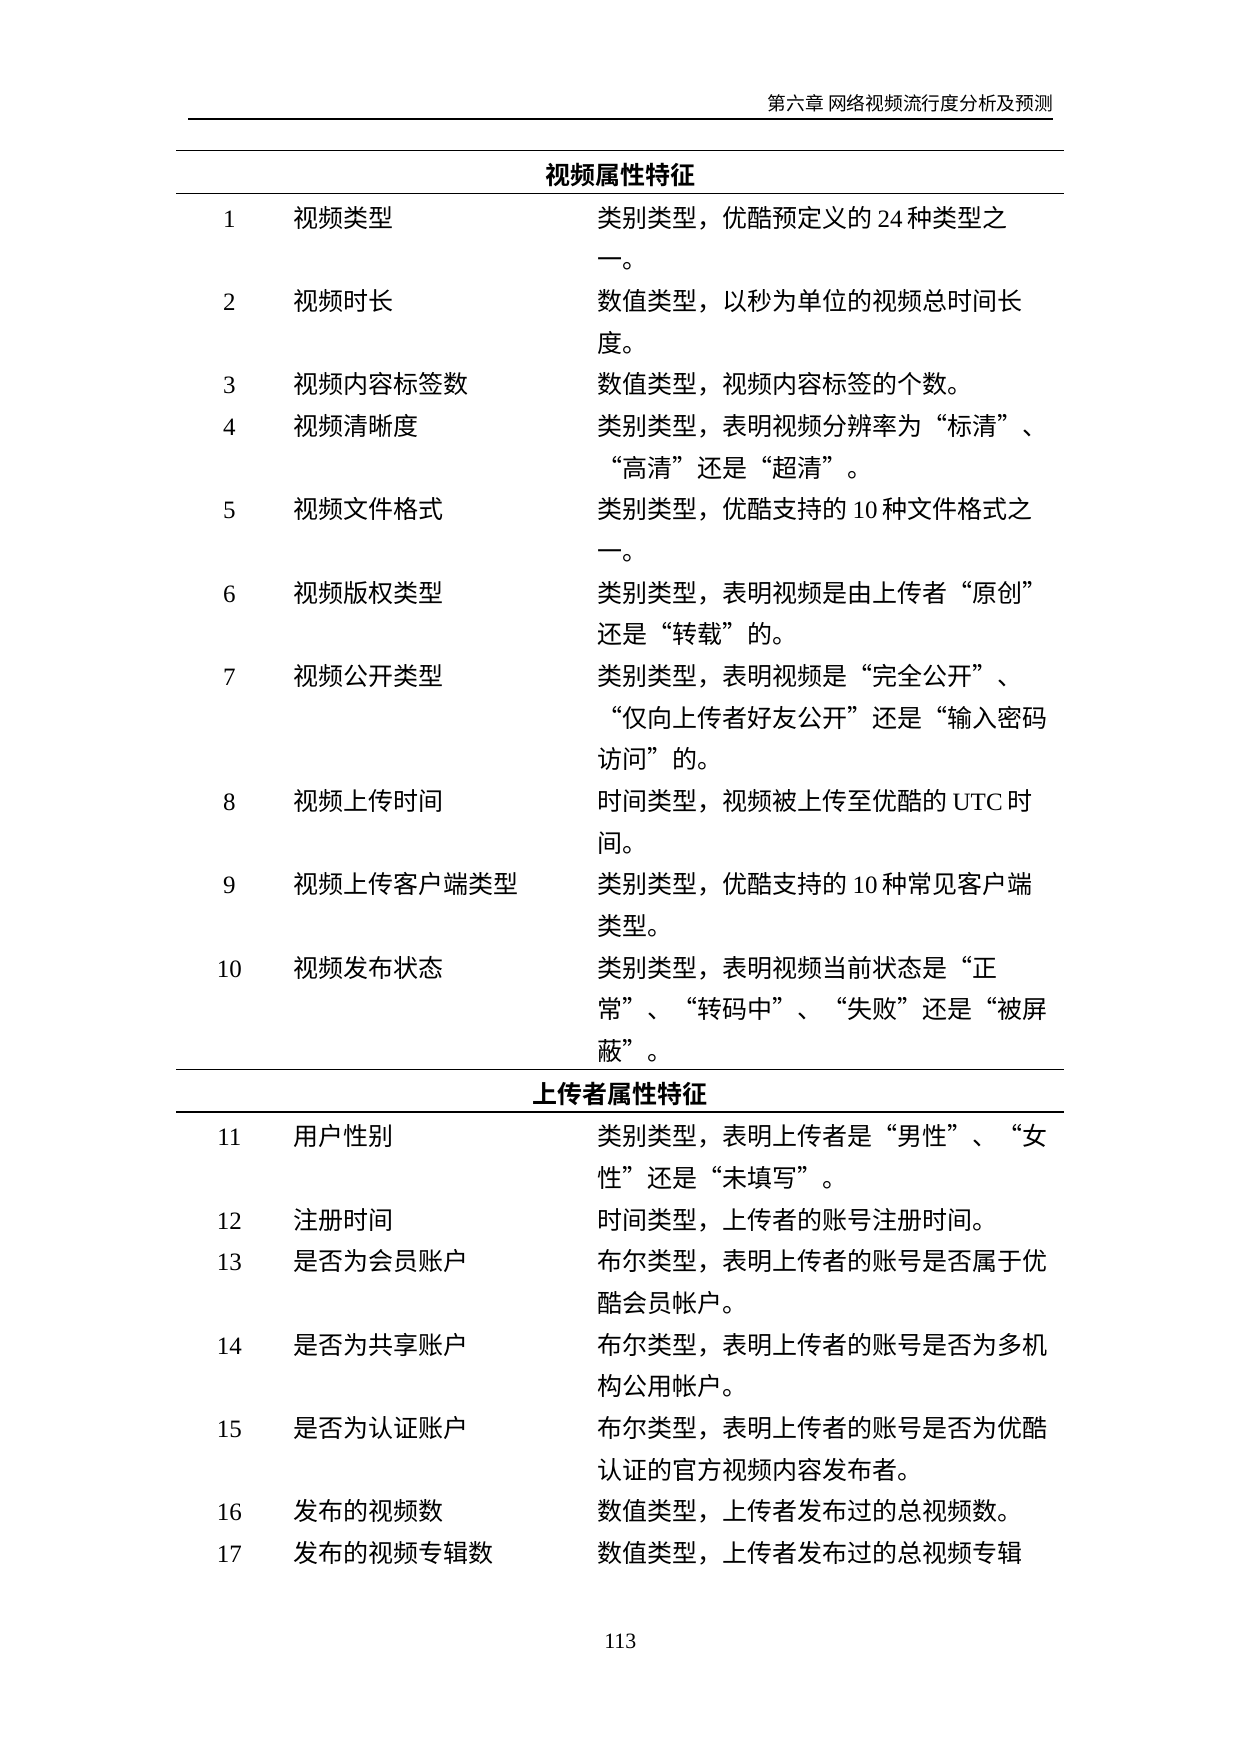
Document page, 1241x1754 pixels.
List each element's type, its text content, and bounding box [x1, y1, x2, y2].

table_cell 布尔类型，表明上传者的账号是否属于优酷会员帐户。 [586, 1238, 1064, 1321]
table_cell 15 [176, 1404, 282, 1487]
table_cell 类别类型，优酷支持的10种常见客户端类型。 [586, 860, 1064, 944]
table_cell 用户性别 [282, 1113, 586, 1196]
table_cell 16 [176, 1488, 282, 1529]
table_cell 3 [176, 360, 282, 402]
table_cell 10 [176, 944, 282, 1069]
table_cell 4 [176, 402, 282, 485]
table_cell 时间类型，上传者的账号注册时间。 [586, 1196, 1064, 1237]
table_cell 7 [176, 652, 282, 777]
table_cell 视频发布状态 [282, 944, 586, 1069]
table_cell 类别类型，表明视频是由上传者“原创”还是“转载”的。 [586, 569, 1064, 652]
table_cell 视频版权类型 [282, 569, 586, 652]
table_cell 14 [176, 1321, 282, 1404]
table_cell 9 [176, 860, 282, 944]
table_cell 是否为共享账户 [282, 1321, 586, 1404]
table_cell 类别类型，优酷预定义的24种类型之一。 [586, 194, 1064, 277]
table_cell 数值类型，以秒为单位的视频总时间长度。 [586, 277, 1064, 360]
table_cell 时间类型，视频被上传至优酷的UTC时间。 [586, 777, 1064, 860]
table_cell 上传者属性特征 [176, 1070, 1064, 1111]
table_cell 视频公开类型 [282, 652, 586, 777]
table_cell 发布的视频专辑数 [282, 1529, 586, 1571]
table_cell 5 [176, 485, 282, 569]
table_cell 6 [176, 569, 282, 652]
table_cell 1 [176, 194, 282, 277]
table_cell 类别类型，表明视频当前状态是“正常”、“转码中”、“失败”还是“被屏蔽”。 [586, 944, 1064, 1069]
table_cell 11 [176, 1113, 282, 1196]
table_cell 视频上传时间 [282, 777, 586, 860]
table_cell 类别类型，表明上传者是“男性”、“女性”还是“未填写”。 [586, 1113, 1064, 1196]
table_cell 视频时长 [282, 277, 586, 360]
table_cell 是否为认证账户 [282, 1404, 586, 1487]
table_cell 8 [176, 777, 282, 860]
table_cell 发布的视频数 [282, 1488, 586, 1529]
table_cell 注册时间 [282, 1196, 586, 1237]
table_cell 类别类型，表明视频是“完全公开”、“仅向上传者好友公开”还是“输入密码访问”的。 [586, 652, 1064, 777]
table_cell 数值类型，上传者发布过的总视频专辑数。 [586, 1529, 1064, 1571]
table_cell 12 [176, 1196, 282, 1237]
table_cell 数值类型，视频内容标签的个数。 [586, 360, 1064, 402]
table_cell 类别类型，优酷支持的10种文件格式之一。 [586, 485, 1064, 569]
table_cell 视频清晰度 [282, 402, 586, 485]
table_cell 布尔类型，表明上传者的账号是否为多机构公用帐户。 [586, 1321, 1064, 1404]
table_cell 类别类型，表明视频分辨率为“标清”、“高清”还是“超清”。 [586, 402, 1064, 485]
table_cell 视频文件格式 [282, 485, 586, 569]
table_cell 是否为会员账户 [282, 1238, 586, 1321]
table_cell 13 [176, 1238, 282, 1321]
table_cell 17 [176, 1529, 282, 1571]
table_cell 视频类型 [282, 194, 586, 277]
table_cell 2 [176, 277, 282, 360]
table_cell 视频属性特征 [176, 151, 1064, 193]
table_cell 数值类型，上传者发布过的总视频数。 [586, 1488, 1064, 1529]
table_cell 视频上传客户端类型 [282, 860, 586, 944]
table_cell 布尔类型，表明上传者的账号是否为优酷认证的官方视频内容发布者。 [586, 1404, 1064, 1487]
table_cell 视频内容标签数 [282, 360, 586, 402]
